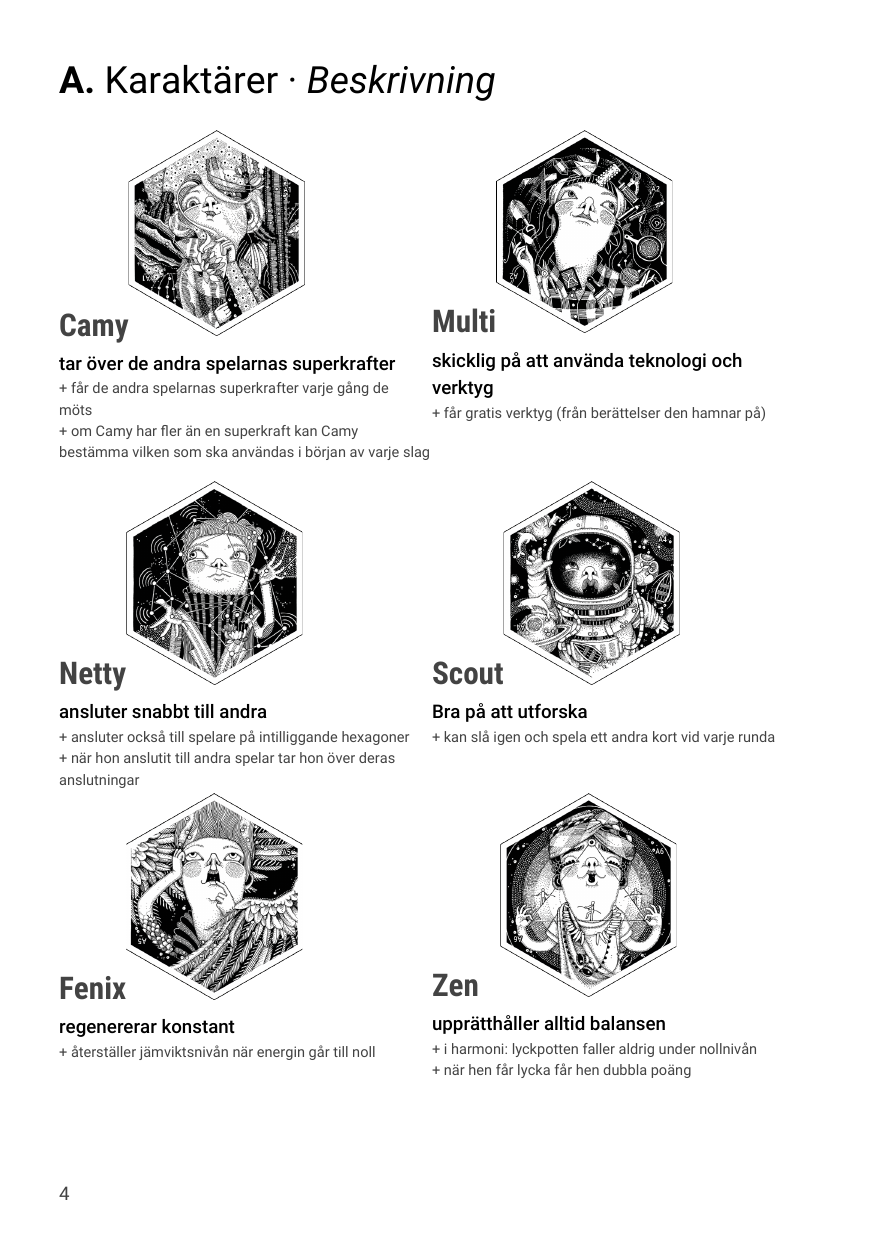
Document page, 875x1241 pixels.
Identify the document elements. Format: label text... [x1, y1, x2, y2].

table_cell Fenix regenererar konstant + återställer jämviktsnivån när energin går till noll [59, 794, 432, 1111]
picture [126, 793, 303, 1000]
table_cell Scout Bra på att utforska + kan slå igen och spela ett andra kort vid varje runda [432, 482, 815, 794]
picture [128, 130, 305, 336]
table_cell Netty ansluter snabbt till andra + ansluter också till spelare på intilliggande hexagoner + när hon anslutit till andra spelar tar hon över deras anslutningar [59, 482, 432, 794]
table_header Multi skicklig på att använda teknologi och verktyg + får gratis verktyg (från berättelser den hamnar på) [432, 130, 815, 482]
table_header Camy tar över de andra spelarnas superkrafter + får de andra spelarnas superkrafter varje gång de möts + om Camy har fler än en superkraft kan Camy bestämma vilken som ska användas i början av varje slag [59, 130, 432, 482]
picture [503, 481, 680, 685]
picture [500, 793, 677, 997]
table_cell Zen upprätthåller alltid balansen + i harmoni: lyckpotten faller aldrig under nollnivån + när hen får lycka får hen dubbla poäng [432, 794, 815, 1111]
picture [496, 130, 673, 333]
subtitle A. Karaktärer · Beskrivning [59, 59, 814, 103]
picture [126, 481, 303, 685]
